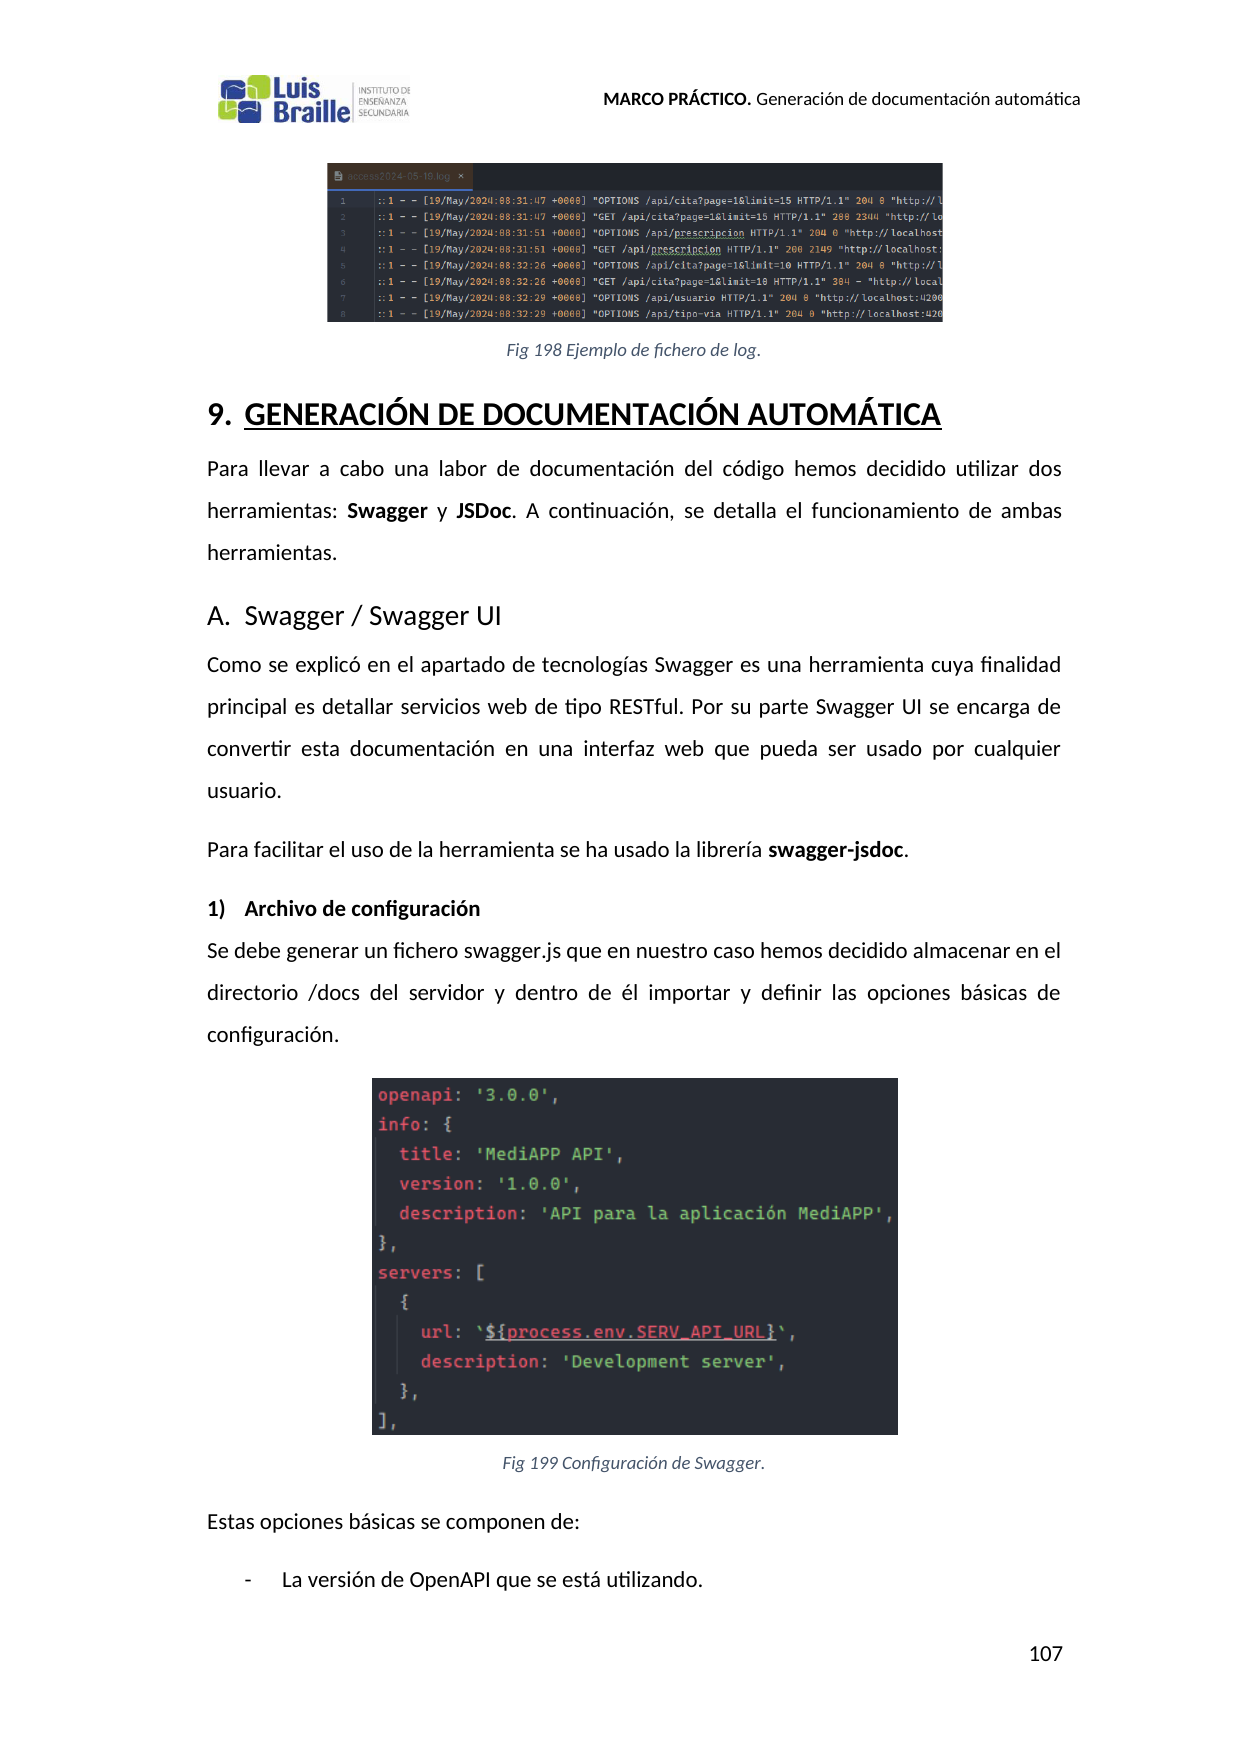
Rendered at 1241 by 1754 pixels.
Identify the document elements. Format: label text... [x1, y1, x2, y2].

picture [372, 1078, 898, 1435]
text Fig 198 Ejemplo de fichero de log. [207, 338, 1063, 361]
list La versión de OpenAPI que se está utilizando. [244, 1565, 1063, 1593]
list Archivo de configuración [207, 894, 1063, 922]
text Para llevar a cabo una labor de documentación del código hemos decidido utilizar dos herramientas: Swagger y JSDoc. A continuación, se detalla el funcionamiento de ambas herramientas. [207, 454, 1063, 566]
text Fig 199 Configuración de Swagger. [207, 1452, 1063, 1474]
picture [327, 163, 943, 322]
text Se debe generar un fichero swagger.js que en nuestro caso hemos decidido almacenar en el directorio /docs del servidor y dentro de él importar y definir las opciones básicas de configuración. [207, 936, 1063, 1048]
text Estas opciones básicas se componen de: [207, 1507, 1063, 1535]
list Swagger / Swagger UI [207, 597, 1063, 633]
text Para facilitar el uso de la herramienta se ha usado la librería swagger-jsdoc. [207, 835, 1063, 863]
text Como se explicó en el apartado de tecnologías Swagger es una herramienta cuya finalidad principal es detallar servicios web de tipo RESTful. Por su parte Swagger UI se encarga de convertir esta documentación en una interfaz web que pueda ser usado por cualquier usuario. [207, 651, 1063, 804]
subtitle GENERACIÓN DE DOCUMENTACIÓN AUTOMÁTICA [207, 393, 1063, 434]
